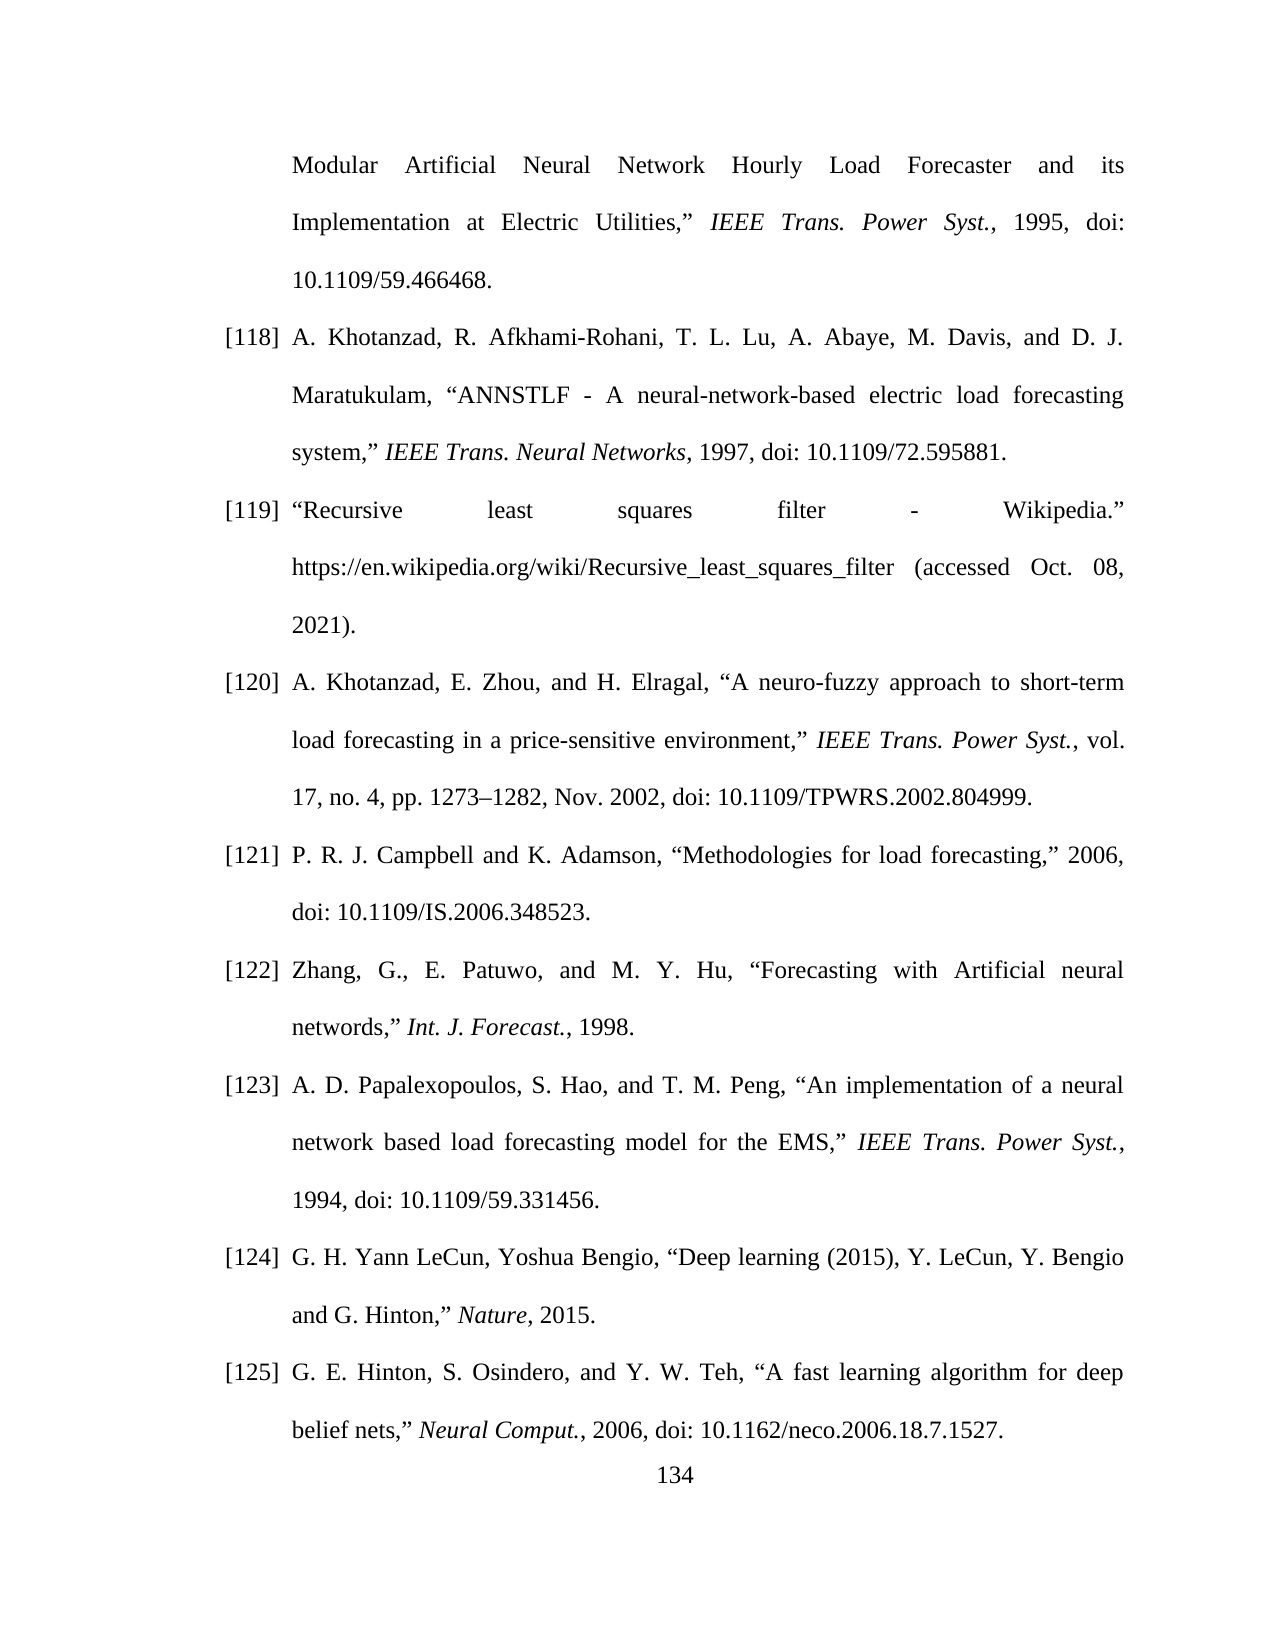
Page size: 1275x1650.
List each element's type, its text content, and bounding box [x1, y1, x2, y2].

text [123] A. D. Papalexopoulos, S. Hao, and T. M. Peng, “An implementation of a neural network based load forecasting model for the EMS,” IEEE Trans. Power Syst., 1994, doi: 10.1109/59.331456. [225, 1070, 1125, 1214]
text [118] A. Khotanzad, R. Afkhami-Rohani, T. L. Lu, A. Abaye, M. Davis, and D. J. Maratukulam, “ANNSTLF - A neural-network-based electric load forecasting system,” IEEE Trans. Neural Networks, 1997, doi: 10.1109/72.595881. [225, 322, 1125, 466]
text [124] G. H. Yann LeCun, Yoshua Bengio, “Deep learning (2015), Y. LeCun, Y. Bengio and G. Hinton,” Nature, 2015. [225, 1242, 1125, 1329]
text [121] P. R. J. Campbell and K. Adamson, “Methodologies for load forecasting,” 2006, doi: 10.1109/IS.2006.348523. [225, 840, 1125, 926]
text [122] Zhang, G., E. Patuwo, and M. Y. Hu, “Forecasting with Artificial neural networds,” Int. J. Forecast., 1998. [225, 955, 1125, 1041]
text [125] G. E. Hinton, S. Osindero, and Y. W. Teh, “A fast learning algorithm for deep belief nets,” Neural Comput., 2006, doi: 10.1162/neco.2006.18.7.1527. [225, 1357, 1125, 1444]
text [119] “Recursive least squares filter - Wikipedia.” https://en.wikipedia.org/wiki/Recursive_least_squares_filter (accessed Oct. 08, 2021). [225, 495, 1125, 639]
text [225, 150, 1125, 294]
text [120] A. Khotanzad, E. Zhou, and H. Elragal, “A neuro-fuzzy approach to short-term load forecasting in a price-sensitive environment,” IEEE Trans. Power Syst., vol. 17, no. 4, pp. 1273–1282, Nov. 2002, doi: 10.1109/TPWRS.2002.804999. [225, 667, 1125, 811]
